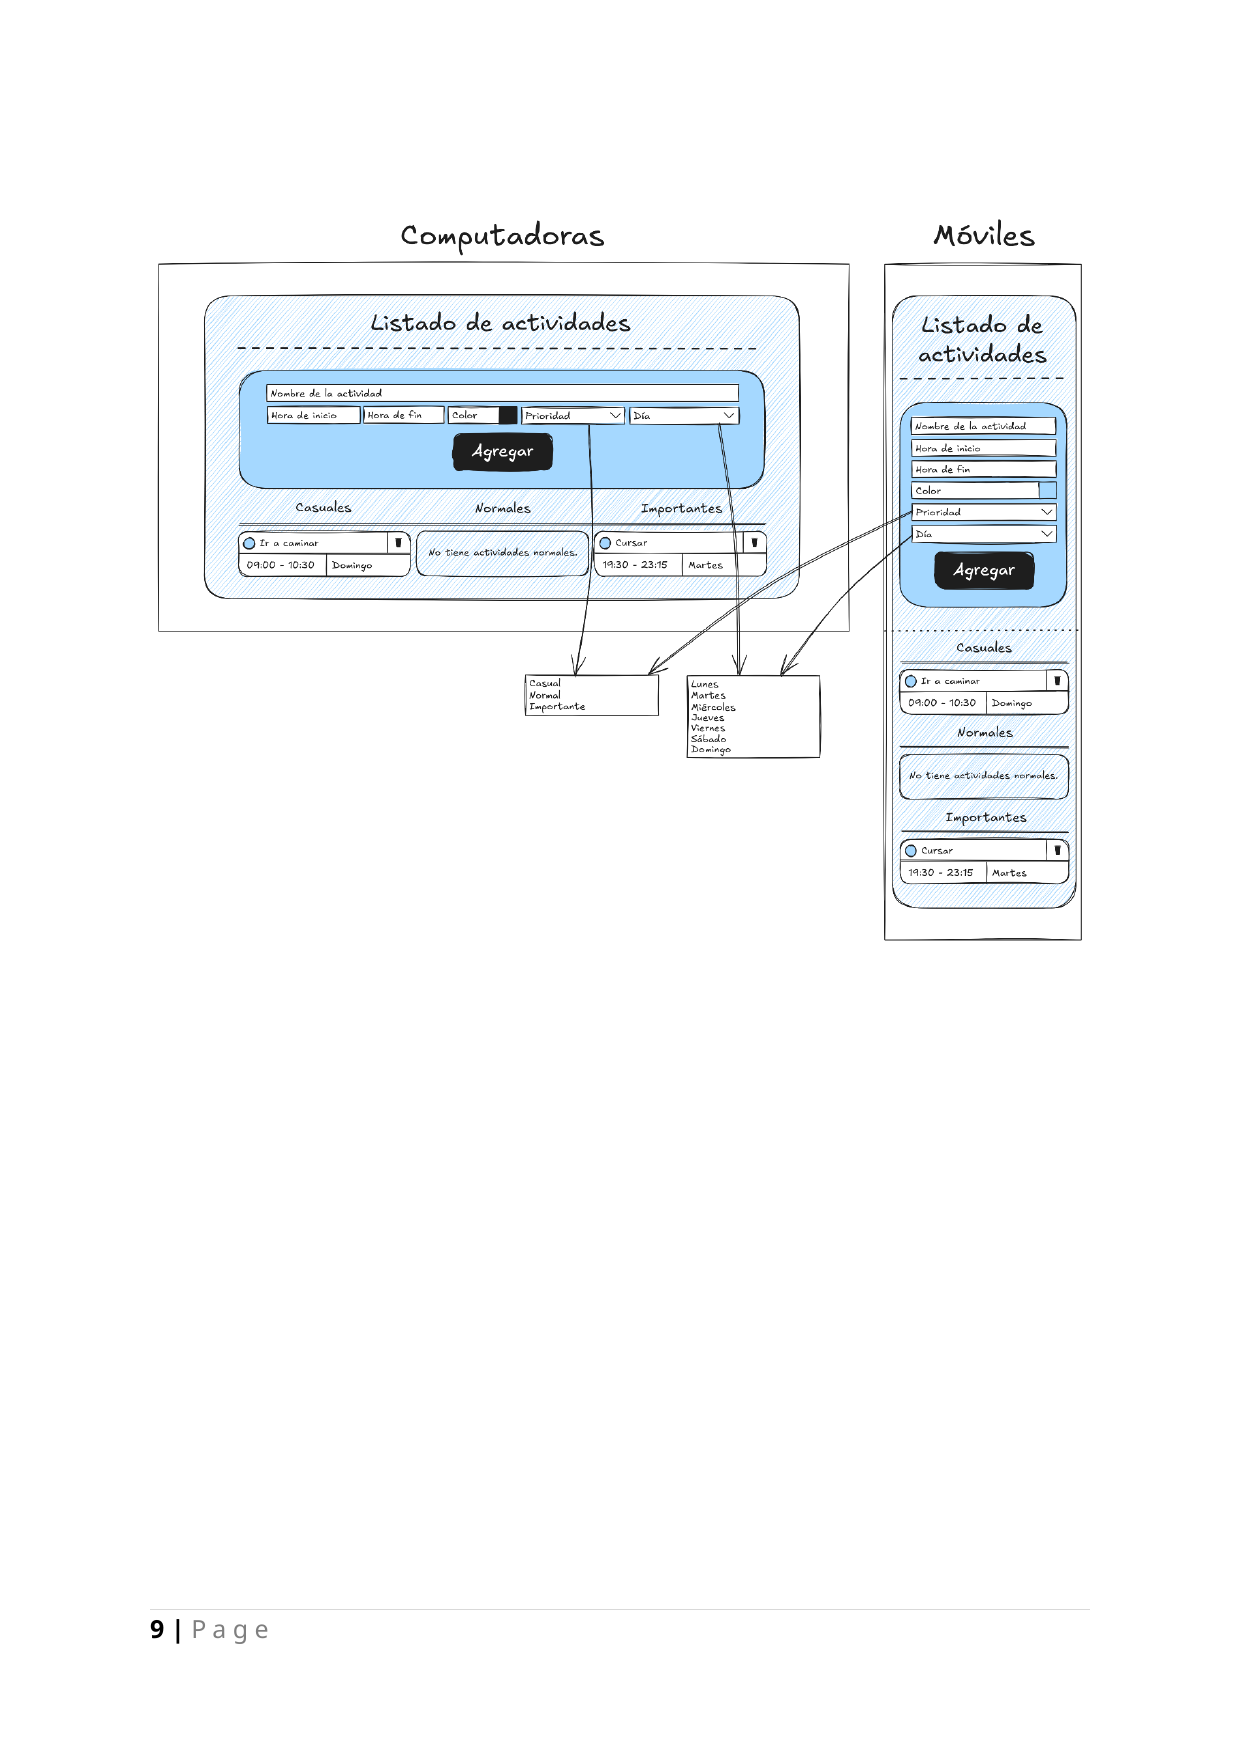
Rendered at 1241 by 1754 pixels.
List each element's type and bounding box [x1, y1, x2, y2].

picture [150, 209, 1089, 948]
